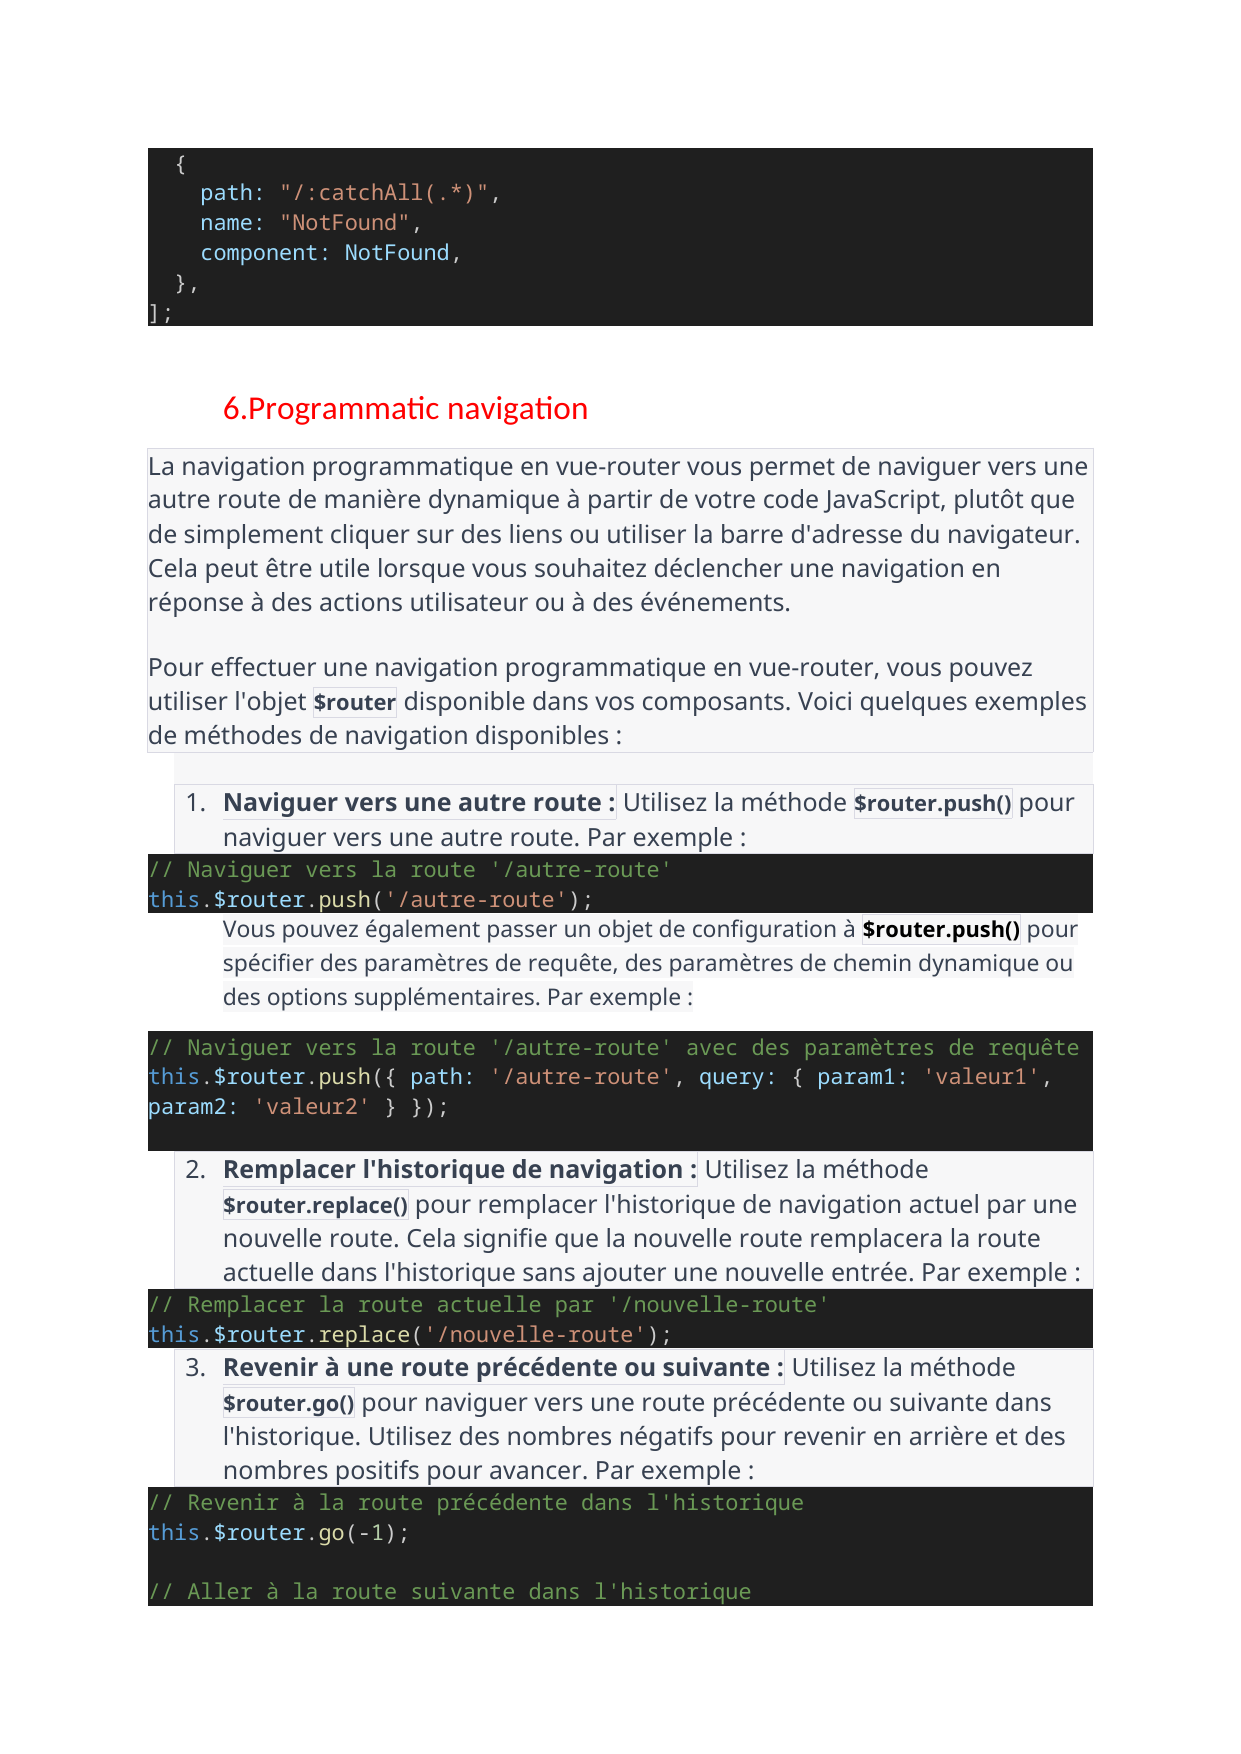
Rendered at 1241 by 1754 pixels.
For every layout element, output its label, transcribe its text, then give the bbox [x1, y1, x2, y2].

text name: "NotFound", [148, 207, 1093, 237]
text this.$router.replace('/nouvelle-route'); [148, 1319, 1093, 1348]
text // Naviguer vers la route '/autre-route' [148, 854, 1093, 884]
text Pour effectuer une navigation programmatique en vue-router, vous pouvez utiliser l'objet $router disponible dans vos composants. Voici quelques exemples de méthodes de navigation disponibles : [148, 649, 1093, 752]
text // Naviguer vers la route '/autre-route' avec des paramètres de requête [148, 1031, 1093, 1061]
text }, [148, 267, 1093, 297]
list Naviguer vers une autre route : Utilisez la méthode $router.push() pour naviguer vers une autre route. Par exemple : [175, 785, 1093, 853]
text this.$router.go(-1); [148, 1517, 1093, 1546]
list Revenir à une route précédente ou suivante : Utilisez la méthode $router.go() pour naviguer vers une route précédente ou suivante dans l'historique. Utilisez des nombres négatifs pour revenir en arrière et des nombres positifs pour avancer. Par exemple : [175, 1350, 1093, 1486]
text this.$router.push('/autre-route'); [148, 884, 1093, 913]
text // Remplacer la route actuelle par '/nouvelle-route' [148, 1289, 1093, 1319]
text // Aller à la route suivante dans l'historique [148, 1576, 1093, 1606]
text { [148, 148, 1093, 177]
text // Revenir à la route précédente dans l'historique [148, 1487, 1093, 1517]
text this.$router.push({ path: '/autre-route', query: { param1: 'valeur1', param2: 'valeur2' } }); [148, 1061, 1093, 1121]
text path: "/:catchAll(.*)", [148, 177, 1093, 207]
list Remplacer l'historique de navigation : Utilisez la méthode $router.replace() pour remplacer l'historique de navigation actuel par une nouvelle route. Cela signifie que la nouvelle route remplacera la route actuelle dans l'historique sans ajouter une nouvelle entrée. Par exemple : [175, 1152, 1093, 1288]
text 6.Programmatic navigation [223, 387, 1093, 428]
text Vous pouvez également passer un objet de configuration à $router.push() pour spécifier des paramètres de requête, des paramètres de chemin dynamique ou des options supplémentaires. Par exemple : [223, 913, 1093, 1012]
text component: NotFound, [148, 237, 1093, 267]
text ]; [148, 297, 1093, 326]
text La navigation programmatique en vue-router vous permet de naviguer vers une autre route de manière dynamique à partir de votre code JavaScript, plutôt que de simplement cliquer sur des liens ou utiliser la barre d'adresse du navigateur. Cela peut être utile lorsque vous souhaitez déclencher une navigation en réponse à des actions utilisateur ou à des événements. [148, 449, 1093, 618]
